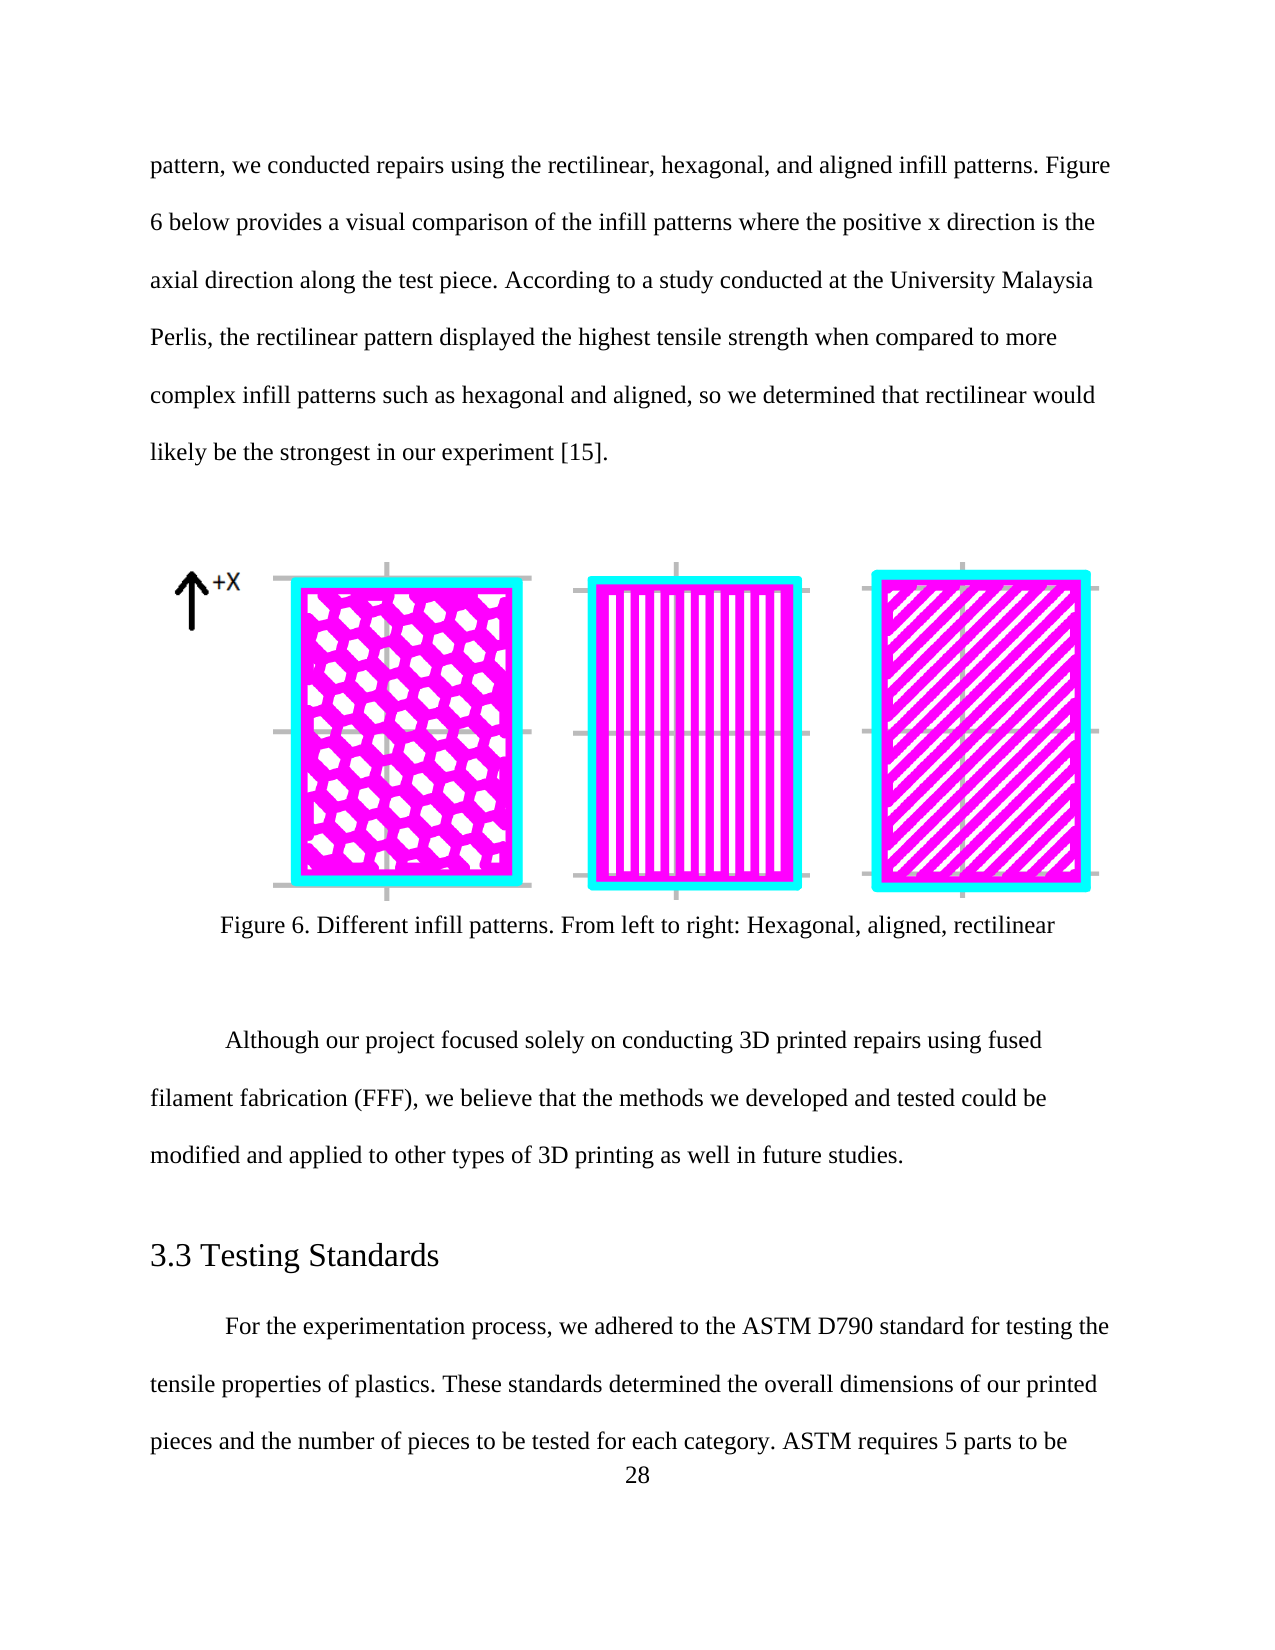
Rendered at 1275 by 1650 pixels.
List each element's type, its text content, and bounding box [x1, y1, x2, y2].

table_header [547, 553, 836, 911]
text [150, 150, 1125, 466]
text Figure 6. Different infill patterns. From left to right: Hexagonal, aligned, rectilinear [150, 911, 1125, 939]
text Although our project focused solely on conducting 3D printed repairs using fused filament fabrication (FFF), we believe that the methods we developed and tested could be modified and applied to other types of 3D printing as well in future studies. [150, 1026, 1125, 1169]
picture [861, 562, 1100, 898]
subtitle 3.3 Testing Standards [150, 1236, 1125, 1274]
picture [273, 562, 532, 901]
table_header [258, 553, 547, 911]
table_header [836, 553, 1125, 911]
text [150, 1311, 1125, 1455]
picture [161, 562, 247, 645]
table_header [150, 553, 258, 911]
picture [573, 562, 810, 900]
